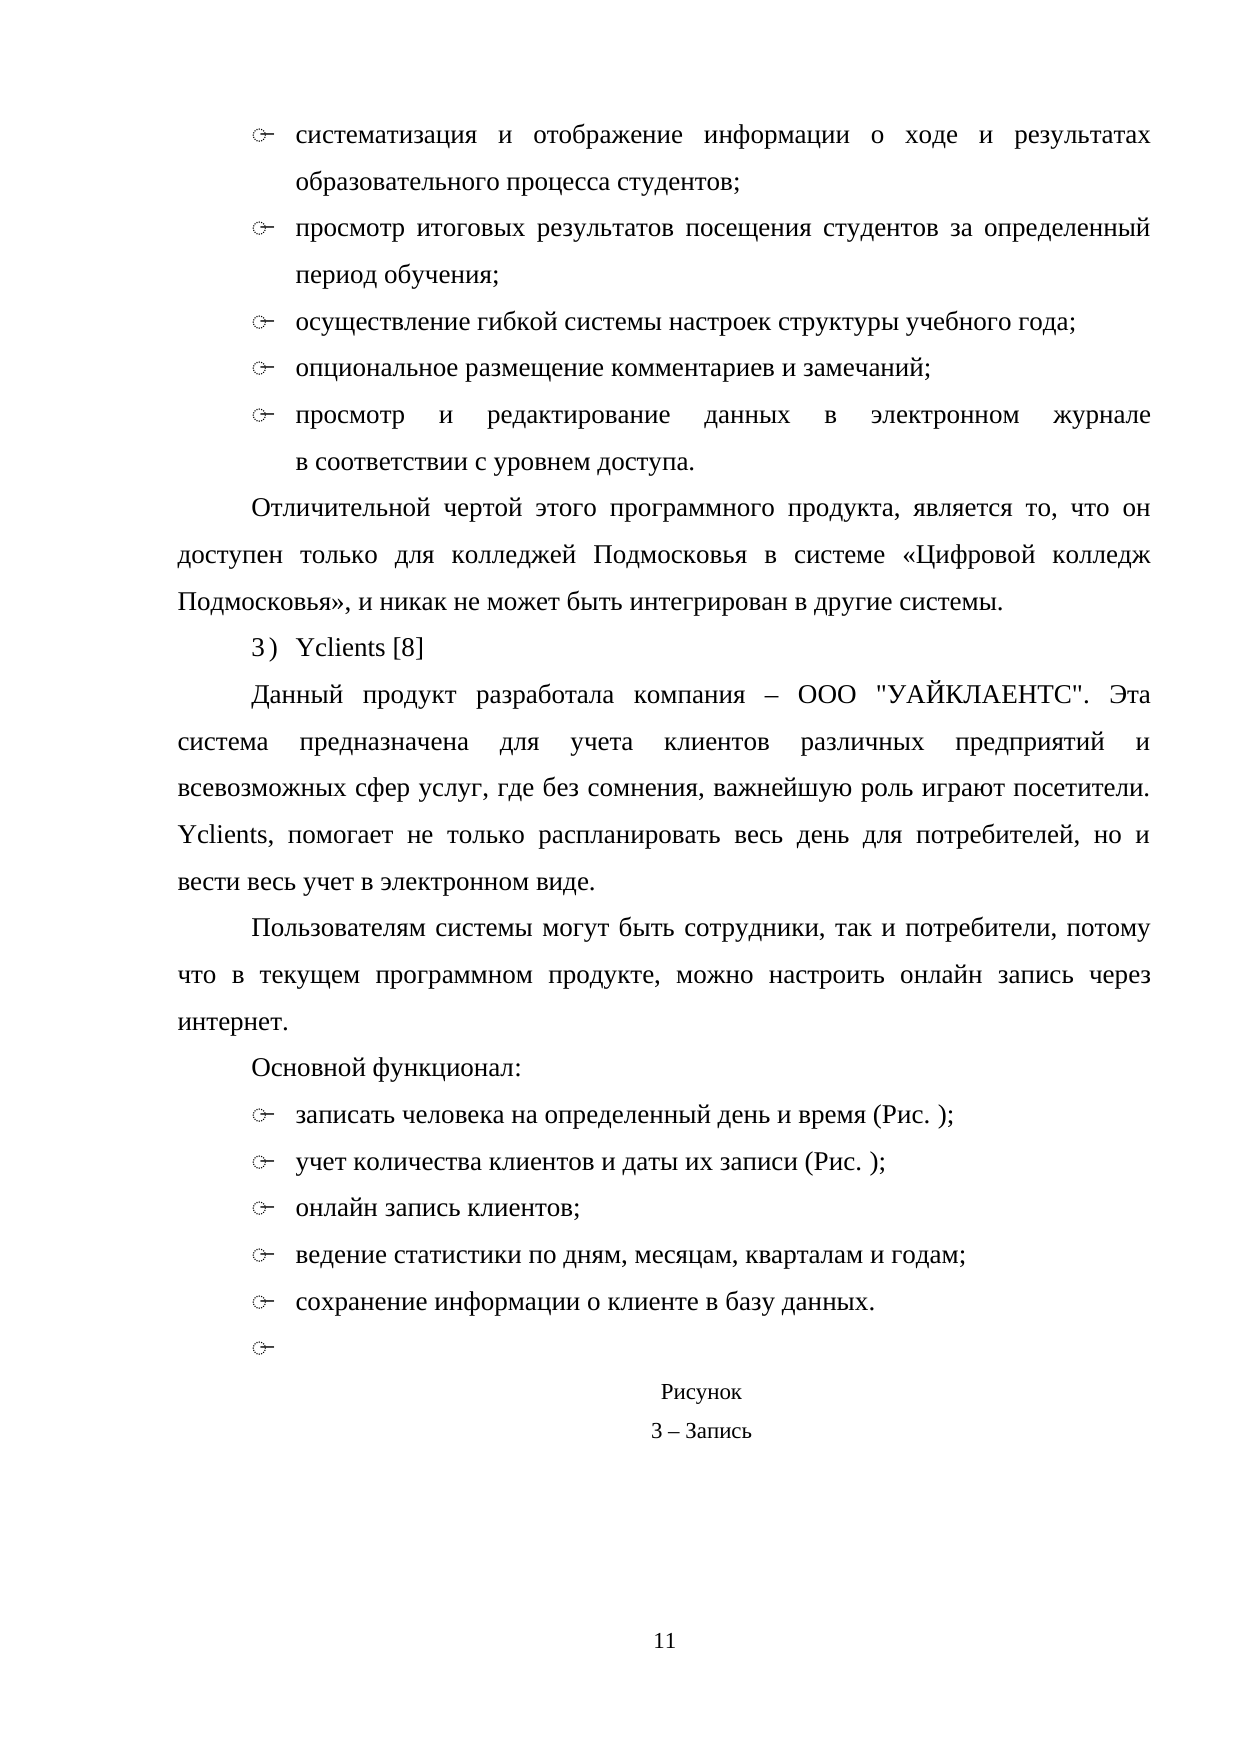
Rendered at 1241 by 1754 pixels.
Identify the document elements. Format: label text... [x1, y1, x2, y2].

list систематизация и отображение информации о ходе и результатах образовательного процесса студентов; [251, 118, 1152, 196]
list сохранение информации о клиенте в базу данных. [251, 1285, 1152, 1316]
text Рисунок [177, 1378, 1152, 1404]
list просмотр итоговых результатов посещения студентов за определенный период обучения; [251, 211, 1152, 289]
text Пользователям системы могут быть сотрудники, так и потребители, потому что в текущем программном продукте, можно настроить онлайн запись через интернет. [177, 911, 1152, 1036]
list записать человека на определенный день и время (Рис. 3); [251, 1098, 1152, 1129]
list просмотр и редактирование данных в электронном журнале в соответствии с уровнем доступа. [251, 398, 1152, 476]
text Основной функционал: [177, 1051, 1152, 1083]
list учет количества клиентов и даты их записи (Рис. 4); [251, 1145, 1152, 1176]
list ведение статистики по дням, месяцам, кварталам и годам; [251, 1238, 1152, 1269]
text Отличительной чертой этого программного продукта, является то, что он доступен только для колледжей Подмосковья в системе «Цифровой колледж Подмосковья», и никак не может быть интегрирован в другие системы. [177, 491, 1152, 616]
text Данный продукт разработала компания – ООО "УАЙКЛАЕНТС". Эта система предназначена для учета клиентов различных предприятий и всевозможных сфер услуг, где без сомнения, важнейшую роль играют посетители. Yclients, помогает не только распланировать весь день для потребителей, но и вести весь учет в электронном виде. [177, 678, 1152, 896]
list осуществление гибкой системы настроек структуры учебного года; [251, 305, 1152, 336]
list онлайн запись клиентов; [251, 1191, 1152, 1223]
list опциональное размещение комментариев и замечаний; [251, 351, 1152, 383]
